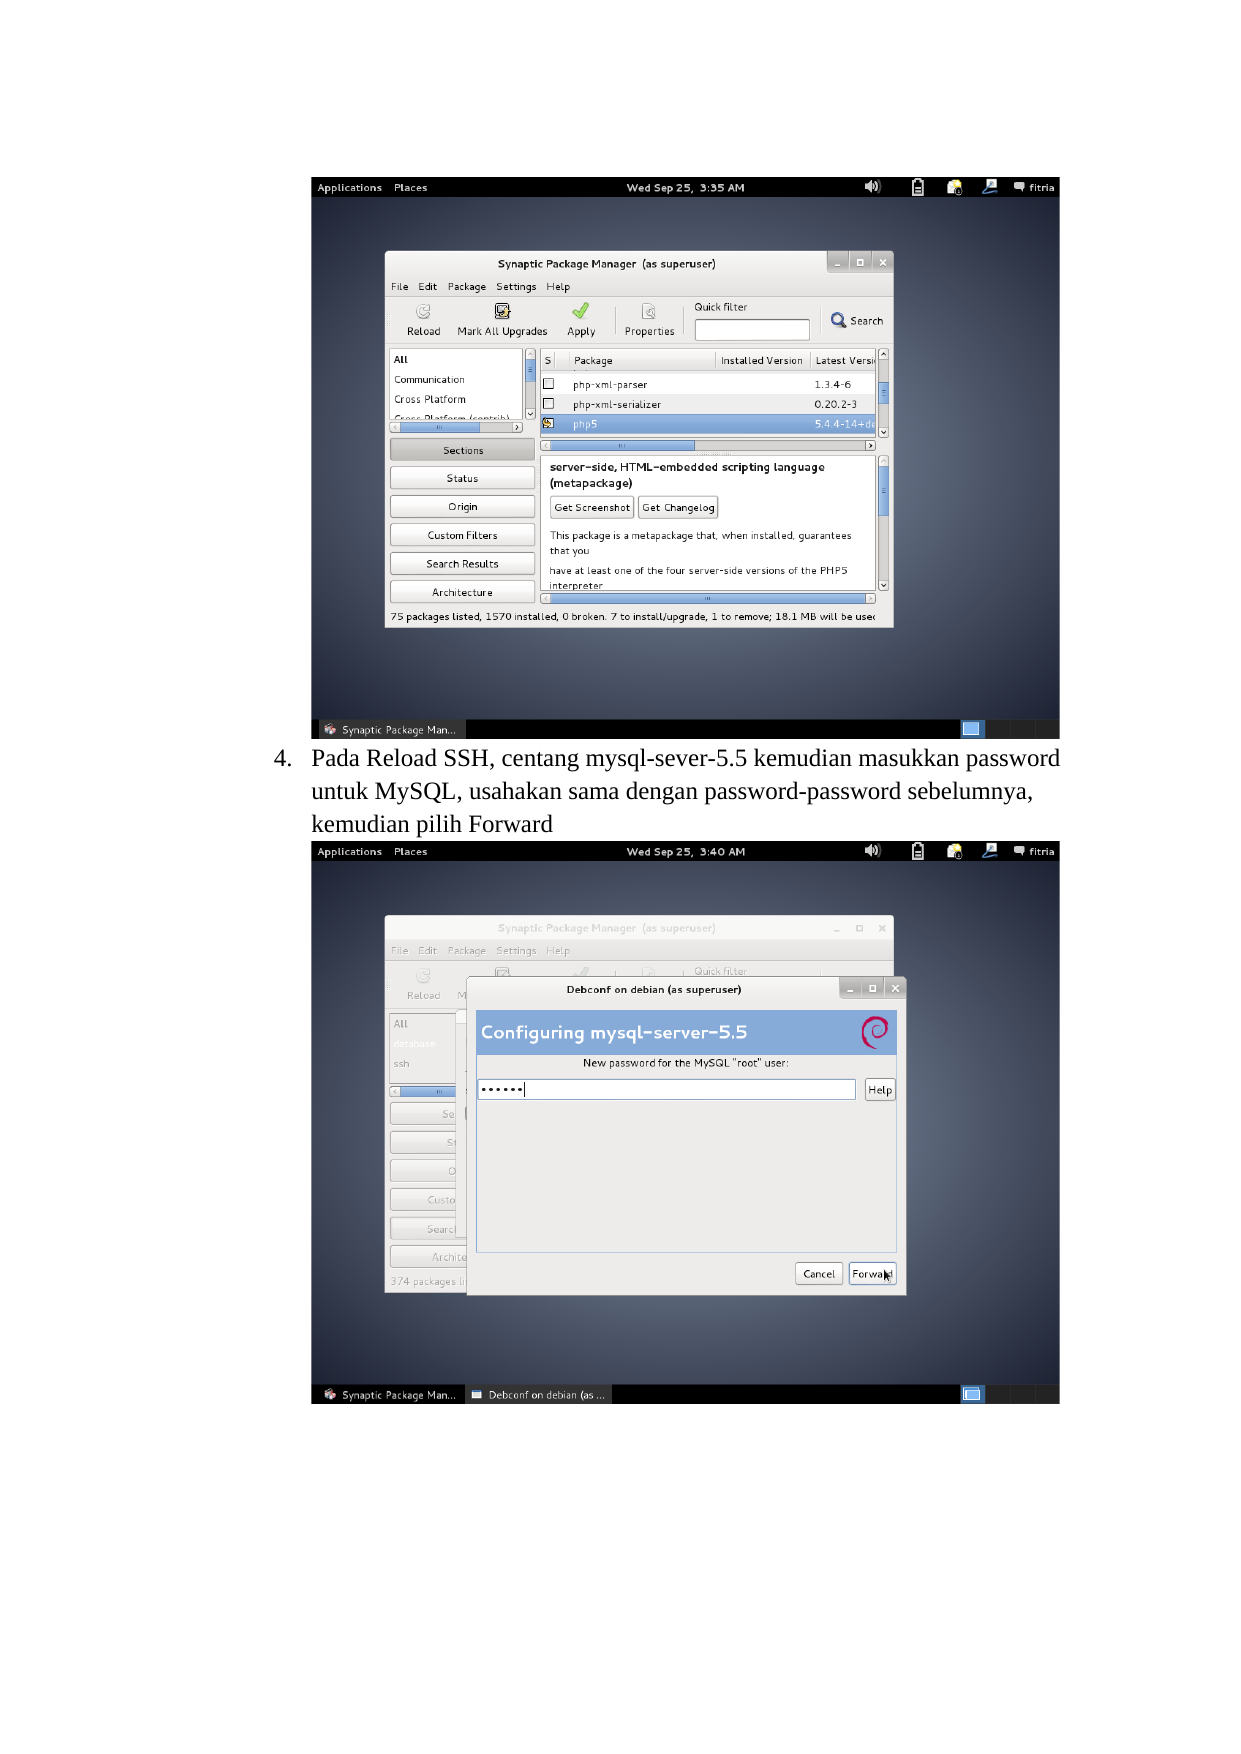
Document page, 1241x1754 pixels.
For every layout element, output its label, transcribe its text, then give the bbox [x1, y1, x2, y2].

list Pada Reload SSH, centang mysql-sever-5.5 kemudian masukkan password untuk MySQL, usahakan sama dengan password-password sebelumnya, kemudian pilih Forward [274, 743, 1063, 837]
picture [311, 177, 1060, 739]
picture [311, 841, 1060, 1404]
